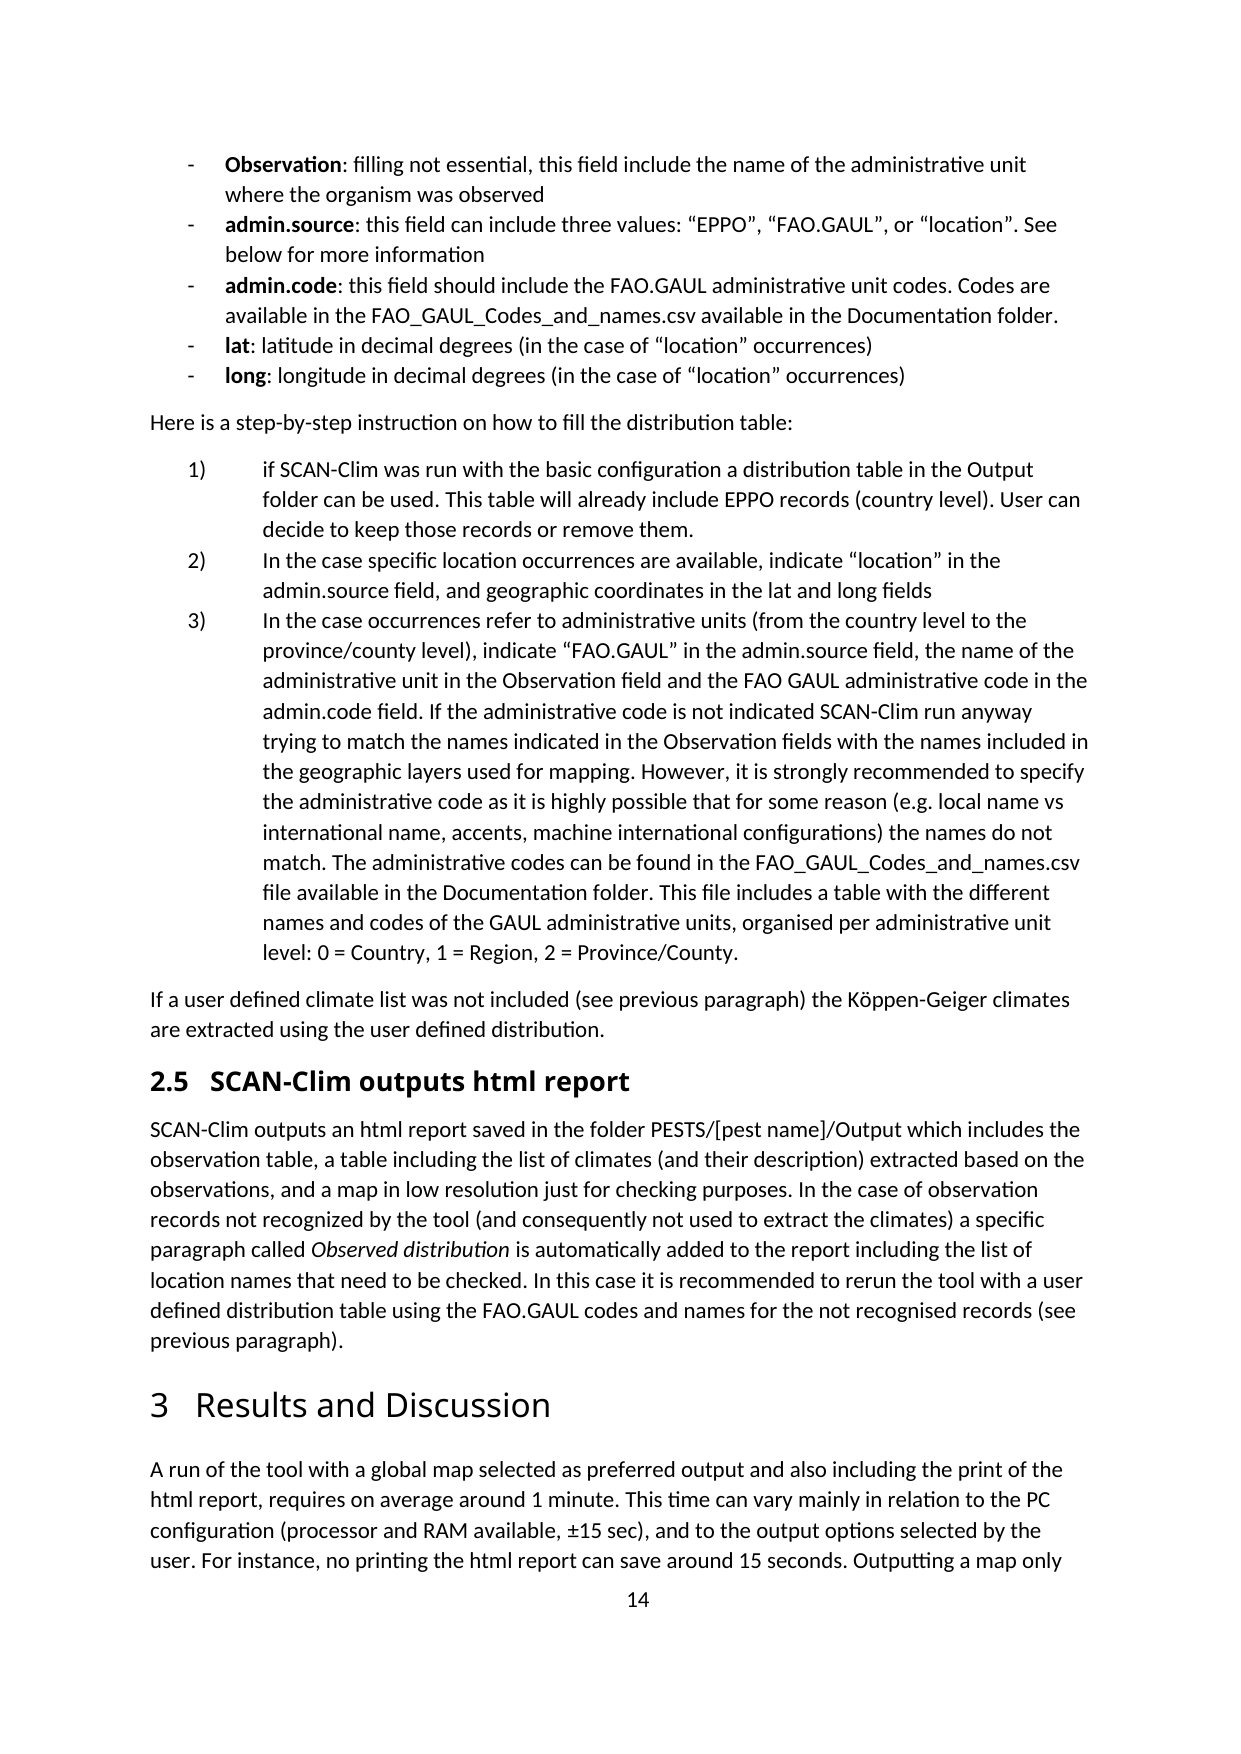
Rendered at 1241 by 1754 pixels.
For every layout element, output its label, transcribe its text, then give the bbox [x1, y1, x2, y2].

text If a user defined climate list was not included (see previous paragraph) the Köppen-Geiger climates are extracted using the user defined distribution. [150, 985, 1090, 1044]
list In the case specific location occurrences are available, indicate “location” in the admin.source field, and geographic coordinates in the lat and long fields [187, 546, 1090, 604]
subtitle Results and Discussion [150, 1381, 1090, 1427]
list admin.code: this field should include the FAO.GAUL administrative unit codes. Codes are available in the FAO_GAUL_Codes_and_names.csv available in the Documentation folder. [187, 271, 1090, 329]
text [150, 1455, 1090, 1574]
text SCAN-Clim outputs an html report saved in the folder PESTS/[pest name]/Output which includes the observation table, a table including the list of climates (and their description) extracted based on the observations, and a map in low resolution just for checking purposes. In the case of observation records not recognized by the tool (and consequently not used to extract the climates) a specific paragraph called Observed distribution is automatically added to the report including the list of location names that need to be checked. In this case it is recommended to rerun the tool with a user defined distribution table using the FAO.GAUL codes and names for the not recognised records (see previous paragraph). [150, 1115, 1090, 1354]
list lat: latitude in decimal degrees (in the case of “location” occurrences) [187, 331, 1090, 359]
list In the case occurrences refer to administrative units (from the country level to the province/county level), indicate “FAO.GAUL” in the admin.source field, the name of the administrative unit in the Observation field and the FAO GAUL administrative code in the admin.code field. If the administrative code is not indicated SCAN-Clim run anyway trying to match the names indicated in the Observation fields with the names included in the geographic layers used for mapping. However, it is strongly recommended to specify the administrative code as it is highly possible that for some reason (e.g. local name vs international name, accents, machine international configurations) the names do not match. The administrative codes can be found in the FAO_GAUL_Codes_and_names.csv file available in the Documentation folder. This file includes a table with the different names and codes of the GAUL administrative units, organised per administrative unit level: 0 = Country, 1 = Region, 2 = Province/County. [187, 606, 1090, 967]
list Observation: filling not essential, this field include the name of the administrative unit where the organism was observed [187, 150, 1090, 208]
list if SCAN-Clim was run with the basic configuration a distribution table in the Output folder can be used. This table will already include EPPO records (country level). User can decide to keep those records or remove them. [187, 455, 1090, 544]
subtitle SCAN-Clim outputs html report [150, 1062, 1090, 1099]
list admin.source: this field can include three values: “EPPO”, “FAO.GAUL”, or “location”. See below for more information [187, 210, 1090, 269]
list long: longitude in decimal degrees (in the case of “location” occurrences) [187, 361, 1090, 389]
text Here is a step-by-step instruction on how to fill the distribution table: [150, 408, 1090, 436]
